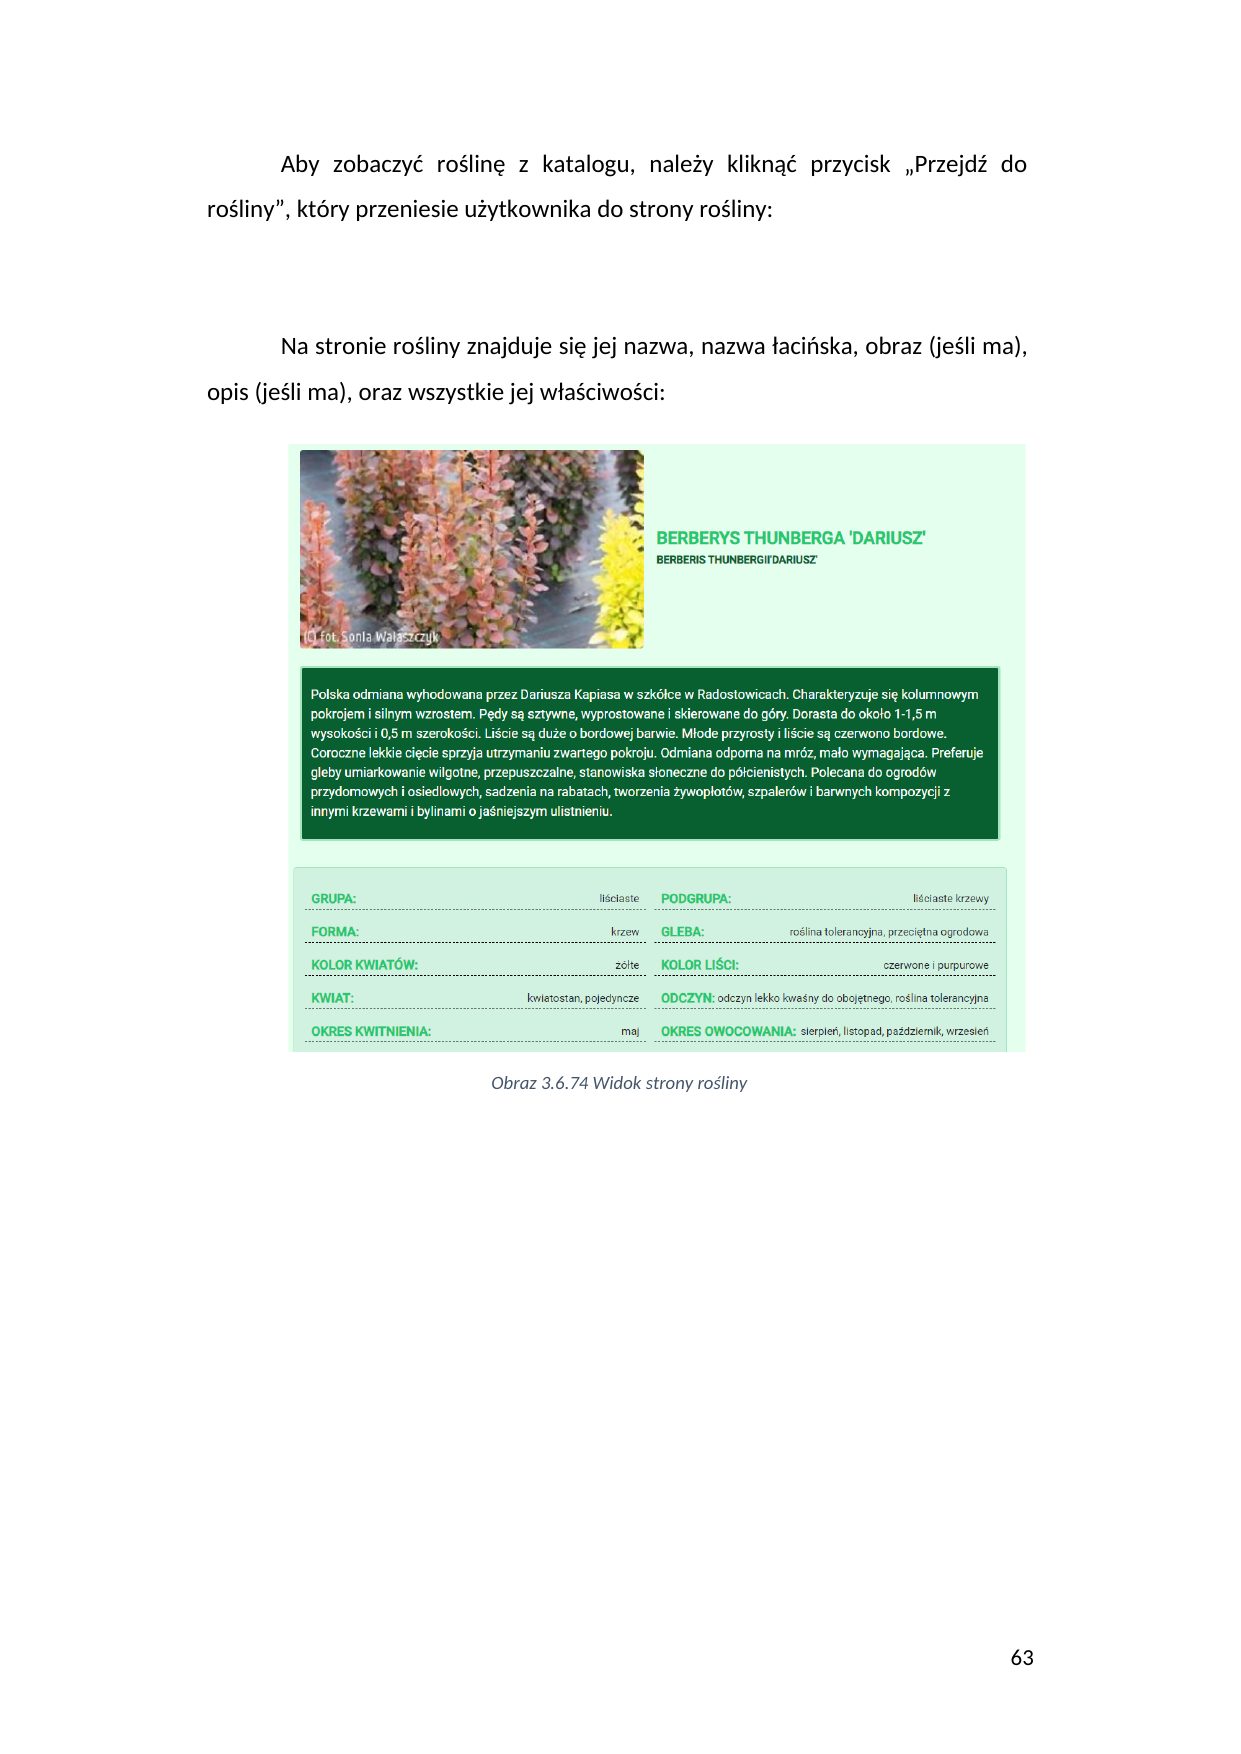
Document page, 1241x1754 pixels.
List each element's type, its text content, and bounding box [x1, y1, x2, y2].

picture [288, 444, 1026, 1052]
text Na stronie rośliny znajduje się jej nazwa, nazwa łacińska, obraz (jeśli ma), opis (jeśli ma), oraz wszystkie jej właściwości: [207, 331, 1029, 407]
text Aby zobaczyć roślinę z katalogu, należy kliknąć przycisk „Przejdź do rośliny”, który przeniesie użytkownika do strony rośliny: [207, 148, 1029, 224]
